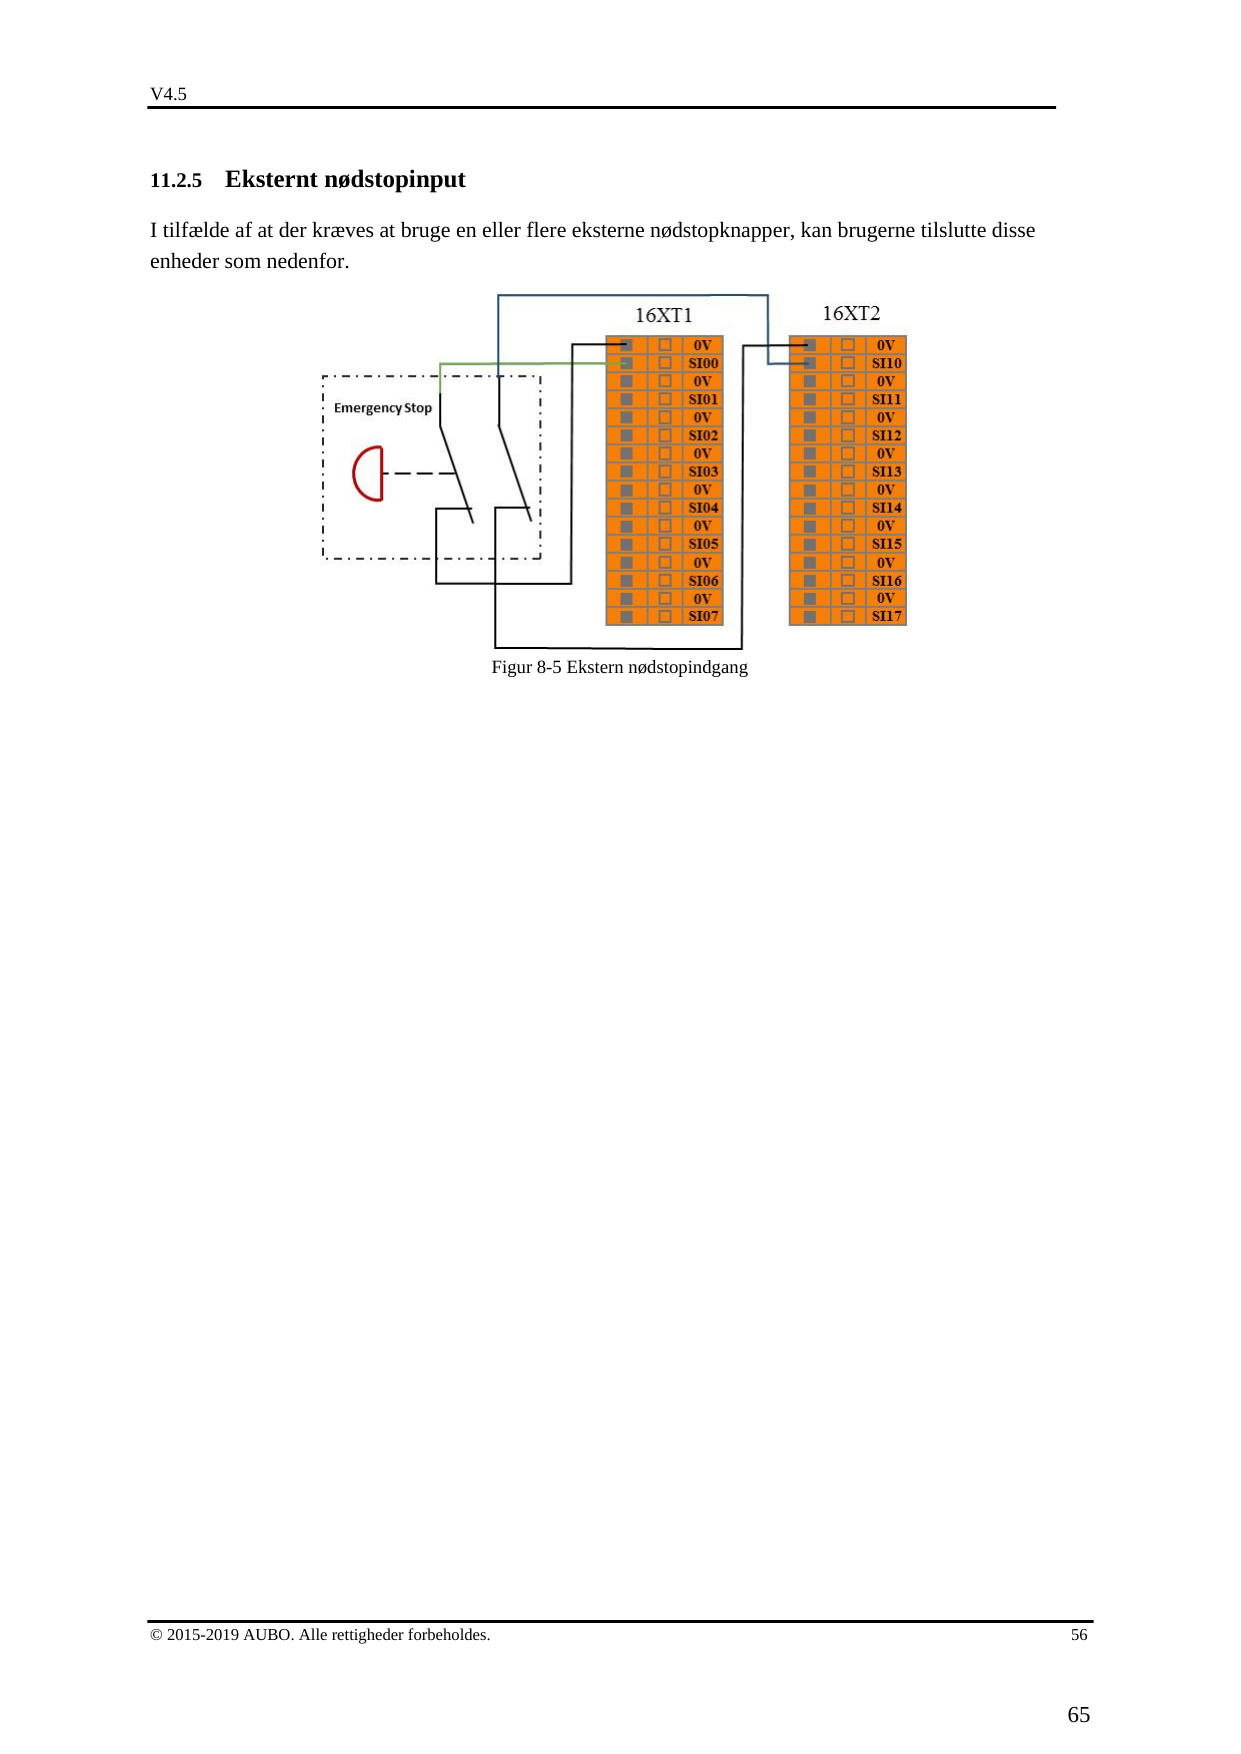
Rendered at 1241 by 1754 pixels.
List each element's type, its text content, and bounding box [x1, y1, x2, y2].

text V4.5 [150, 83, 1090, 104]
text © 2015-2019 AUBO. Alle rettigheder forbeholdes. 56 [150, 1625, 1090, 1644]
text Figur 8-5 Ekstern nødstopindgang [150, 656, 1089, 678]
text I tilfælde af at der kræves at bruge en eller flere eksterne nødstopknapper, kan brugerne tilslutte disse enheder som nedenfor. [150, 217, 1089, 273]
picture [319, 293, 921, 650]
subtitle Eksternt nødstopinput [150, 164, 1090, 193]
